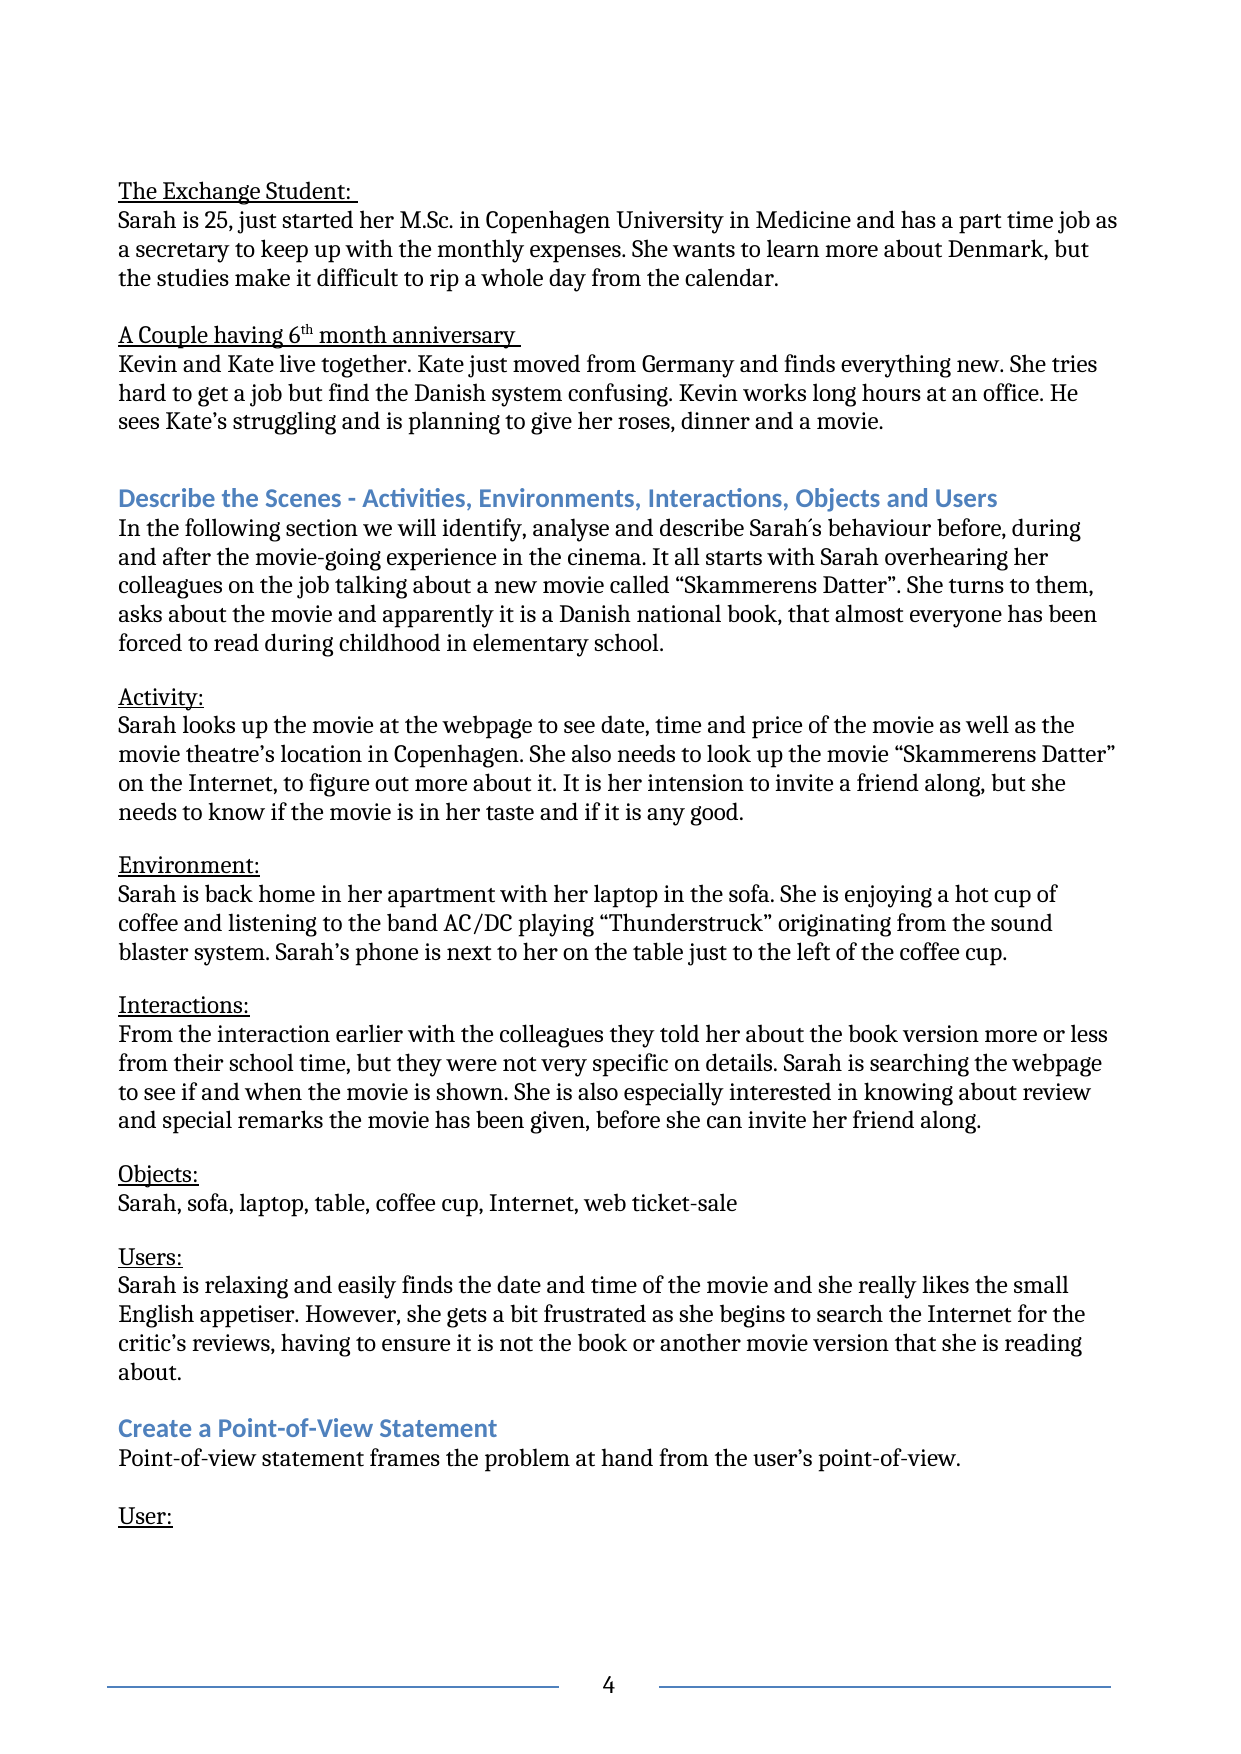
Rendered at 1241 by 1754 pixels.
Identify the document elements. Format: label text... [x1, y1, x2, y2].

text Point-of-view statement frames the problem at hand from the user’s point-of-view. [118, 1444, 1122, 1473]
text Users: Sarah is relaxing and easily finds the date and time of the movie and she really likes the small English appetiser. However, she gets a bit frustrated as she begins to search the Internet for the critic’s reviews, having to ensure it is not the book or another movie version that she is reading about. [118, 1242, 1122, 1386]
text Interactions: From the interaction earlier with the colleagues they told her about the book version more or less from their school time, but they were not very specific on details. Sarah is searching the webpage to see if and when the movie is shown. She is also especially interested in knowing about review and special remarks the movie has been given, before she can invite her friend along. [118, 991, 1122, 1135]
text Kevin and Kate live together. Kate just moved from Germany and finds everything new. She tries hard to get a job but find the Danish system confusing. Kevin works long hours at an office. He sees Kate’s struggling and is planning to give her roses, dinner and a movie. [118, 350, 1122, 436]
text Environment: Sarah is back home in her apartment with her laptop in the sofa. She is enjoying a hot cup of coffee and listening to the band AC/DC playing “Thunderstruck” originating from the sound blaster system. Sarah’s phone is next to her on the table just to the left of the coffee cup. [118, 851, 1122, 966]
text User: [118, 1502, 1122, 1531]
text In the following section we will identify, analyse and describe Sarah´s behaviour before, during and after the movie-going experience in the cinema. It all starts with Sarah overhearing her colleagues on the job talking about a new movie called “Skammerens Datter”. She turns to them, asks about the movie and apparently it is a Danish national book, that almost everyone has been forced to read during childhood in elementary school. [118, 514, 1122, 657]
subtitle Describe the Scenes - Activities, Environments, Interactions, Objects and Users [118, 481, 1122, 514]
text Objects: Sarah, sofa, laptop, table, coffee cup, Internet, web ticket-sale [118, 1160, 1122, 1217]
subtitle Create a Point-of-View Statement [118, 1411, 1122, 1444]
text Activity: Sarah looks up the movie at the webpage to see date, time and price of the movie as well as the movie theatre’s location in Copenhagen. She also needs to look up the movie “Skammerens Datter” on the Internet, to figure out more about it. It is her intension to invite a friend along, but she needs to know if the movie is in her taste and if it is any good. [118, 682, 1122, 826]
text A Couple having 6th month anniversary [118, 321, 1122, 350]
text The Exchange Student: Sarah is 25, just started her M.Sc. in Copenhagen University in Medicine and has a part time job as a secretary to keep up with the monthly expenses. She wants to learn more about Denmark, but the studies make it difficult to rip a whole day from the calendar. [118, 177, 1122, 292]
